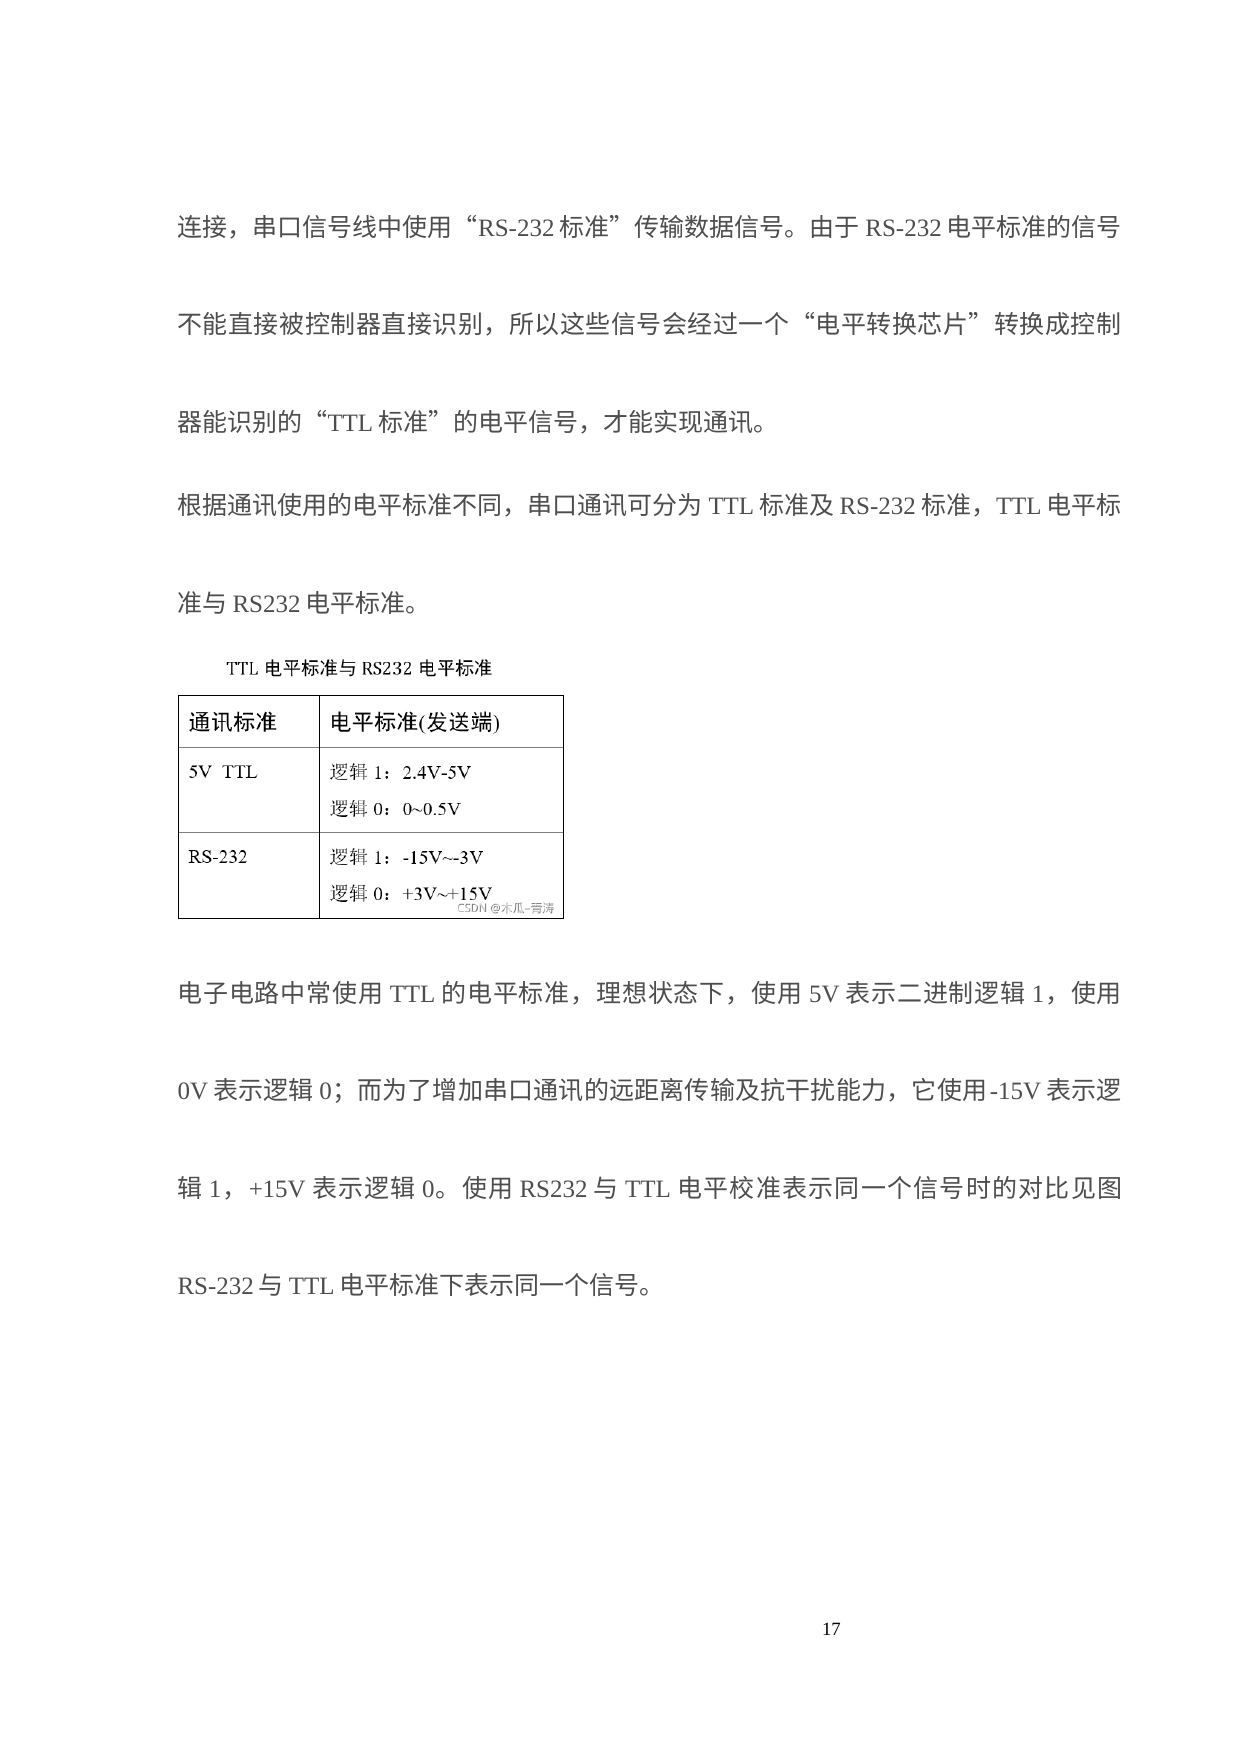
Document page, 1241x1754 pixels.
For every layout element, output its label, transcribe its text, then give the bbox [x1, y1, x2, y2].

picture [177, 651, 565, 920]
text 电子电路中常使用TTL的电平标准，理想状态下，使用5V表示二进制逻辑1，使用0V表示逻辑0；而为了增加串口通讯的远距离传输及抗干扰能力，它使用-15V表示逻辑1，+15V表示逻辑0。使用RS232与TTL电平校准表示同一个信号时的对比见图RS-232与TTL电平标准下表示同一个信号。 [177, 959, 1122, 1316]
text 根据通讯使用的电平标准不同，串口通讯可分为TTL标准及RS-232标准，TTL电平标准与RS232电平标准。 [177, 471, 1122, 634]
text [177, 193, 1122, 453]
